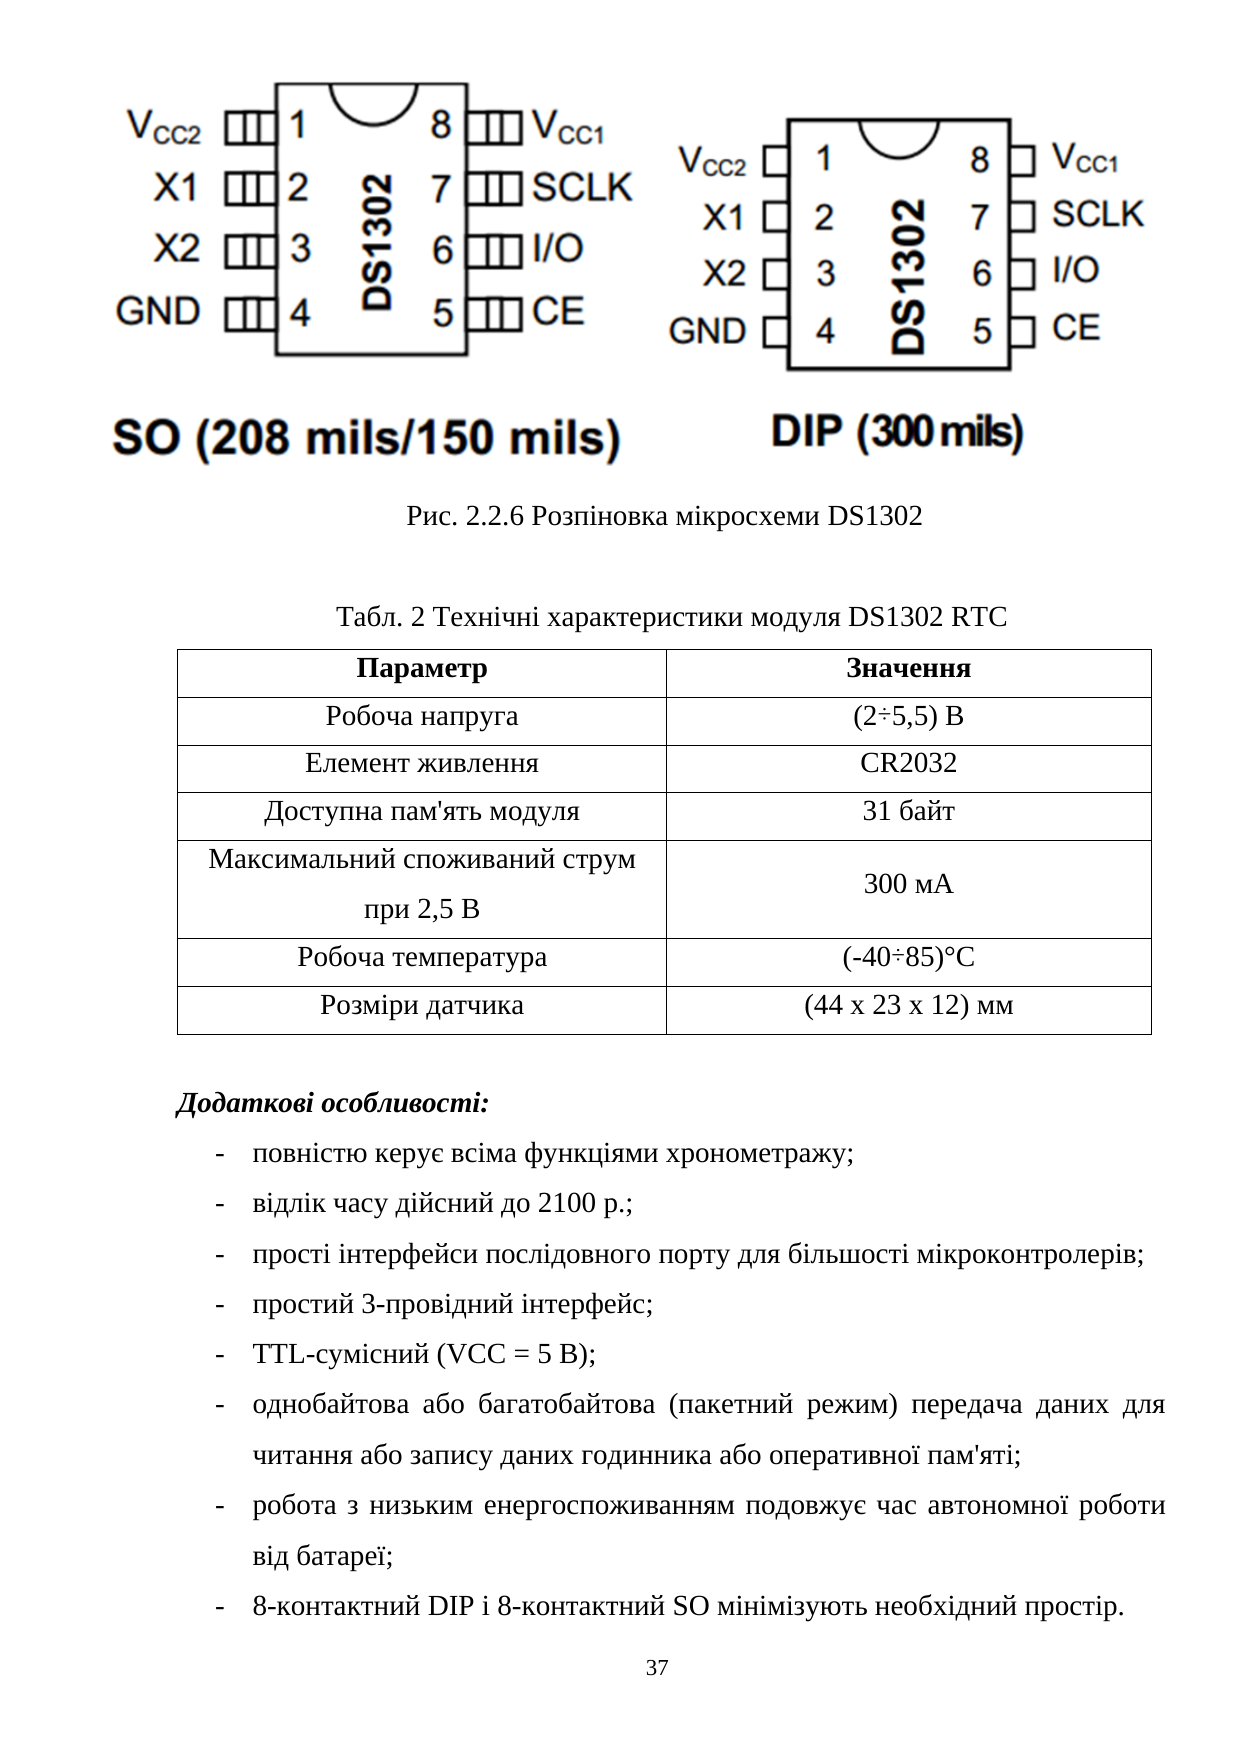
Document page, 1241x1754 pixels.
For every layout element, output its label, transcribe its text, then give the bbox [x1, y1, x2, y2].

table_cell (-4085)°C [667, 939, 1151, 986]
table_cell Максимальний споживаний струм при 2,5 В [178, 841, 666, 938]
text Табл. 2 Технічні характеристики модуля DS1302 RTC [103, 599, 1167, 632]
list прості інтерфейси послідовного порту для більшості мікроконтролерів; [215, 1236, 1167, 1269]
list відлік часу дійсний до 2100 р.; [215, 1185, 1167, 1219]
table_cell Робоча температура [178, 939, 666, 986]
list повністю керує всіма функціями хронометражу; [215, 1135, 1167, 1169]
table_cell (25,5) В [667, 698, 1151, 744]
list простий 3-провідний інтерфейс; [215, 1286, 1167, 1319]
table_header Значення [667, 650, 1151, 697]
table_header Параметр [178, 650, 666, 697]
list однобайтова або багатобайтова (пакетний режим) передача даних для читання або запису даних годинника або оперативної пам'яті; [215, 1387, 1167, 1471]
table_cell 31 байт [667, 793, 1151, 840]
table_cell Елемент живлення [178, 746, 666, 792]
table_cell (44 x 23 x 12) мм [667, 987, 1151, 1033]
list 8-контактний DIP і 8-контактний SO мінімізують необхідний простір. [215, 1588, 1167, 1621]
table_cell 300 мА [667, 841, 1151, 938]
list робота з низьким енергоспоживанням подовжує час автономної роботи від батареї; [215, 1487, 1167, 1571]
text Додаткові особливості: [103, 1085, 1167, 1118]
text Рис. 2.2.6 Розпіновка мікросхеми DS1302 [103, 498, 1167, 532]
table_cell CR2032 [667, 746, 1151, 792]
picture [103, 73, 1151, 486]
table_cell Робоча напруга [178, 698, 666, 744]
list TTL-сумісний (VCC = 5 В); [215, 1336, 1167, 1370]
table_cell Доступна пам'ять модуля [178, 793, 666, 840]
table_cell Розміри датчика [178, 987, 666, 1033]
